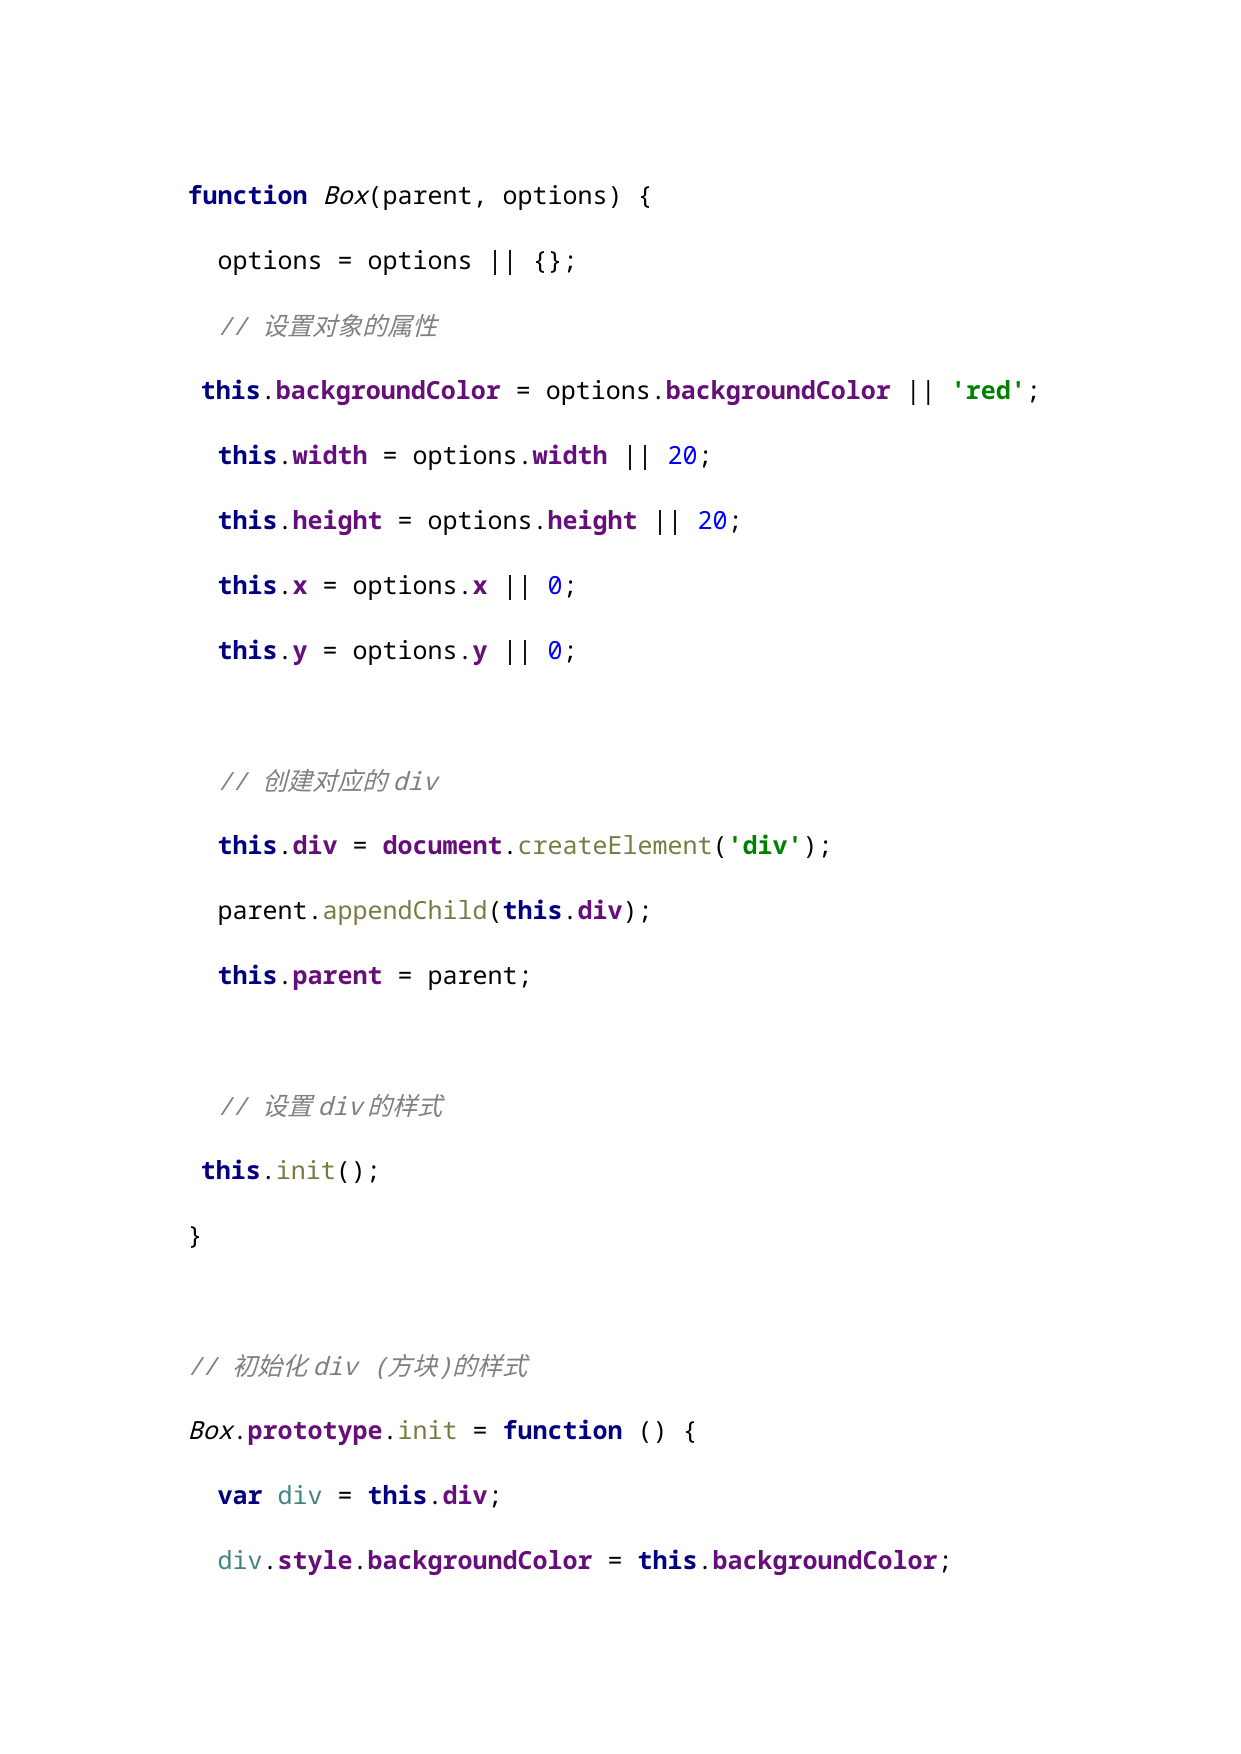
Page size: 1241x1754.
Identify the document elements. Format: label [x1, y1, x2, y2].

text [187, 162, 1053, 1592]
